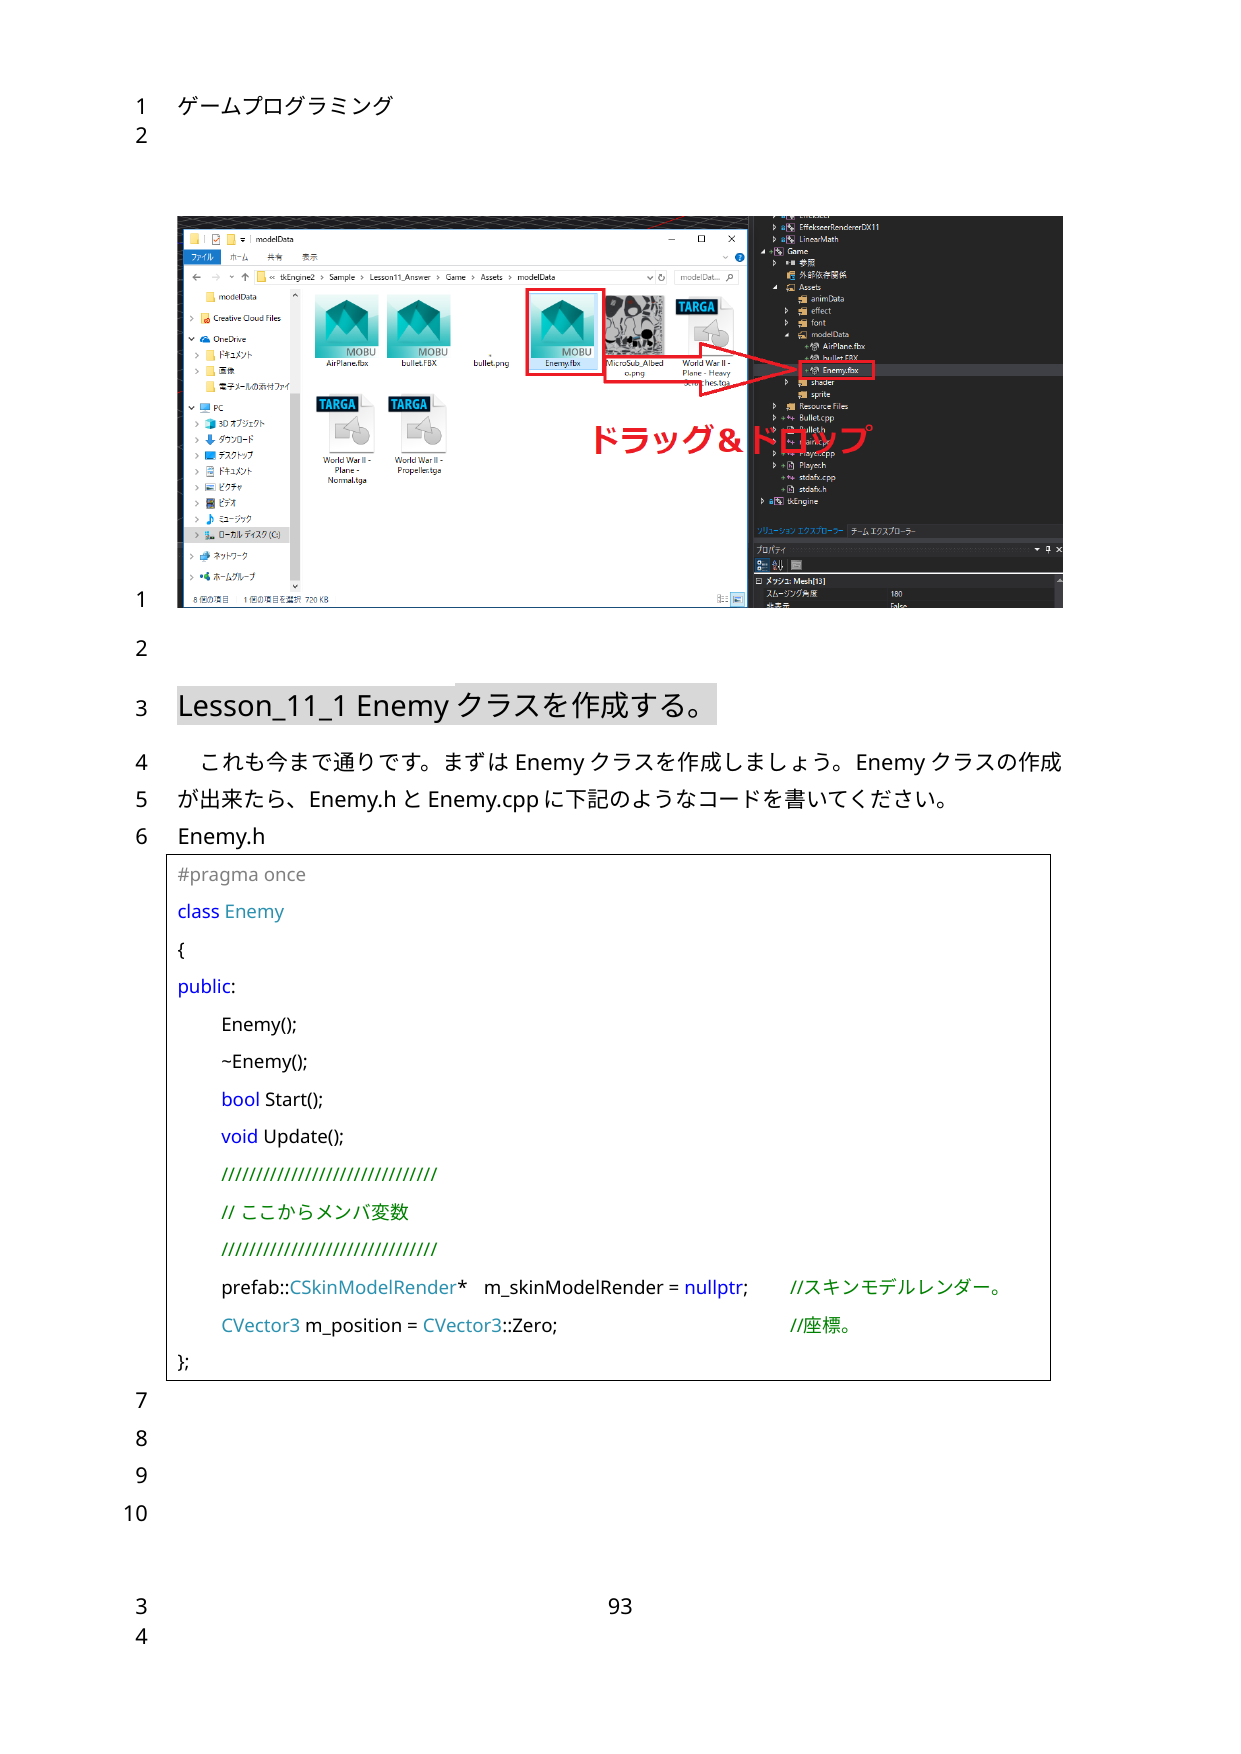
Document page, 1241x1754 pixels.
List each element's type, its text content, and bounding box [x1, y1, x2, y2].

table_header #pragma once class Enemy { public: Enemy(); ~Enemy(); bool Start(); void Update(); /////////////////////////////// // ここからメンバ変数 /////////////////////////////// prefab::CSkinModelRender* m_skinModelRender = nullptr; //スキンモデルレンダー。 CVector3 m_position = CVector3::Zero; //座標。 }; [167, 855, 1050, 1380]
text Enemy.h [177, 817, 1063, 854]
text これも今まで通りです。まずはEnemyクラスを作成しましょう。Enemyクラスの作成が出来たら、Enemy.hとEnemy.cppに下記のようなコードを書いてください。 [177, 742, 1063, 817]
subtitle Lesson_11_1 Enemyクラスを作成する。 [177, 667, 1063, 742]
picture [177, 216, 1063, 608]
